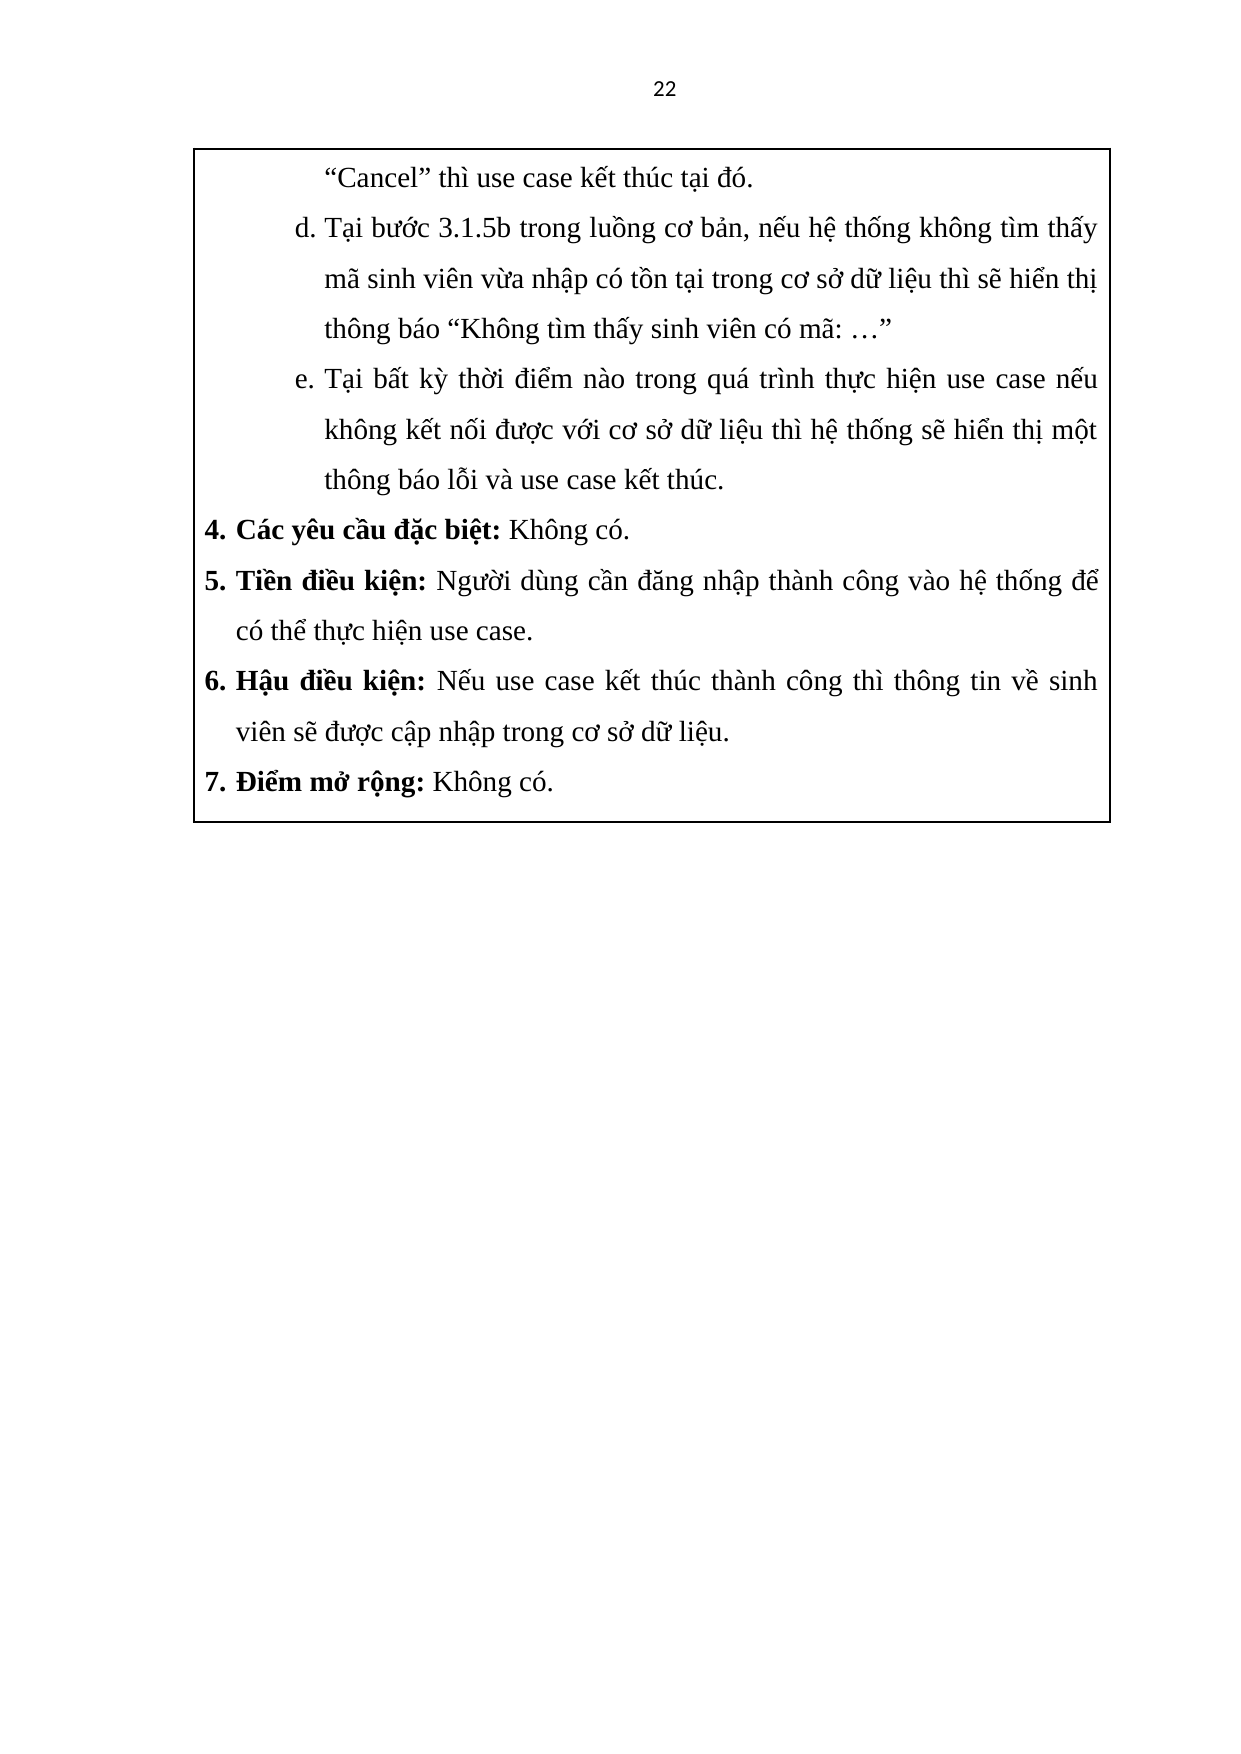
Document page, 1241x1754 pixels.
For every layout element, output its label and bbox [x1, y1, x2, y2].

table_header [195, 150, 1109, 821]
